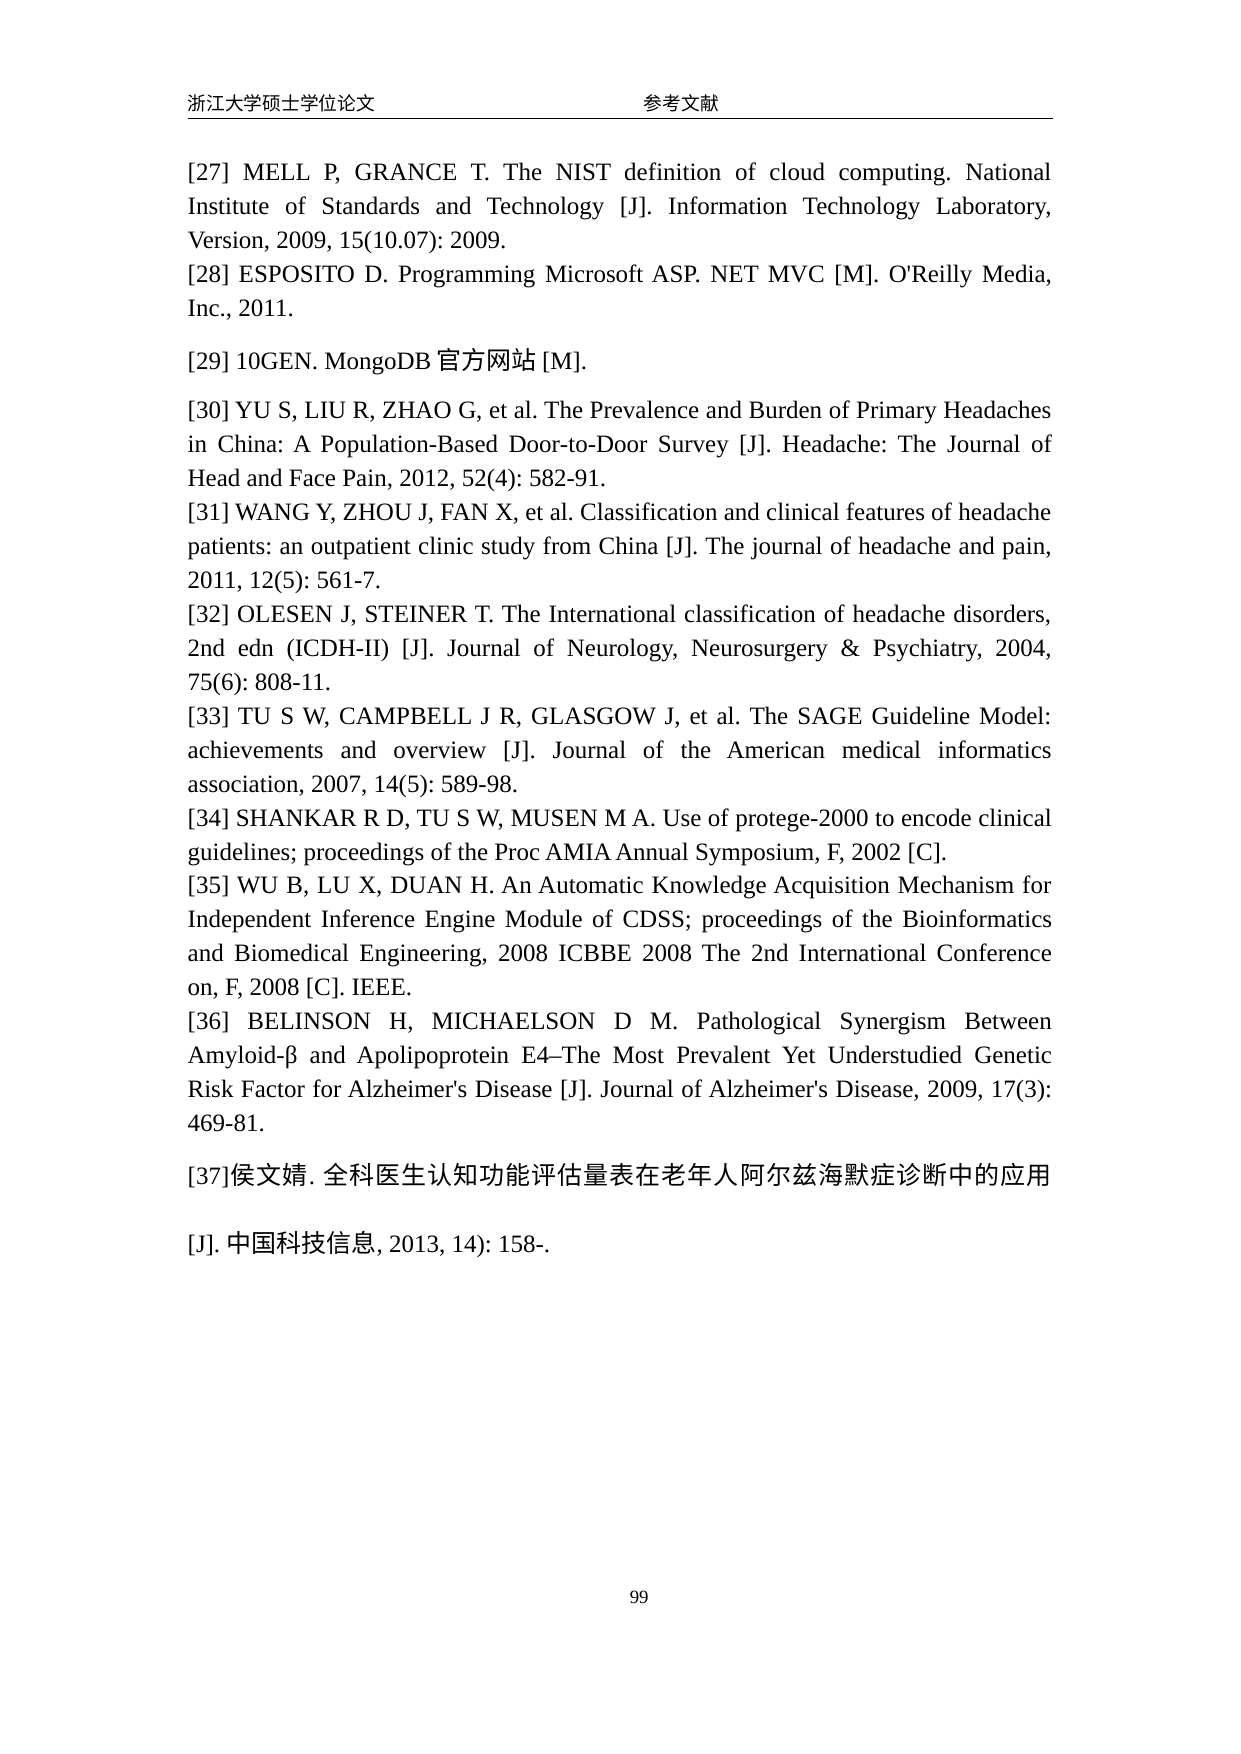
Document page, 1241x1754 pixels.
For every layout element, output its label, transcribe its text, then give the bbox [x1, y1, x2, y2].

text [30] YU S, LIU R, ZHAO G, et al. The Prevalence and Burden of Primary Headaches in China: A Population‐Based Door‐to‐Door Survey [J]. Headache: The Journal of Head and Face Pain, 2012, 52(4): 582-91. [187, 393, 1053, 494]
text [37]侯文婧. 全科医生认知功能评估量表在老年人阿尔兹海默症诊断中的应用 [J]. 中国科技信息, 2013, 14): 158-. [187, 1140, 1053, 1276]
text [29] 10GEN. MongoDB官方网站 [M]. [187, 325, 1053, 393]
text [32] OLESEN J, STEINER T. The International classification of headache disorders, 2nd edn (ICDH-II) [J]. Journal of Neurology, Neurosurgery & Psychiatry, 2004, 75(6): 808-11. [187, 596, 1053, 698]
text [27] MELL P, GRANCE T. The NIST definition of cloud computing. National Institute of Standards and Technology [J]. Information Technology Laboratory, Version, 2009, 15(10.07): 2009. [187, 155, 1053, 257]
text [31] WANG Y, ZHOU J, FAN X, et al. Classification and clinical features of headache patients: an outpatient clinic study from China [J]. The journal of headache and pain, 2011, 12(5): 561-7. [187, 494, 1053, 596]
text [35] WU B, LU X, DUAN H. An Automatic Knowledge Acquisition Mechanism for Independent Inference Engine Module of CDSS; proceedings of the Bioinformatics and Biomedical Engineering, 2008 ICBBE 2008 The 2nd International Conference on, F, 2008 [C]. IEEE. [187, 868, 1053, 1004]
text [33] TU S W, CAMPBELL J R, GLASGOW J, et al. The SAGE Guideline Model: achievements and overview [J]. Journal of the American medical informatics association, 2007, 14(5): 589-98. [187, 698, 1053, 800]
text [36] BELINSON H, MICHAELSON D M. Pathological Synergism Between Amyloid-β and Apolipoprotein E4–The Most Prevalent Yet Understudied Genetic Risk Factor for Alzheimer's Disease [J]. Journal of Alzheimer's Disease, 2009, 17(3): 469-81. [187, 1004, 1053, 1140]
text [28] ESPOSITO D. Programming Microsoft ASP. NET MVC [M]. O'Reilly Media, Inc., 2011. [187, 257, 1053, 325]
text [34] SHANKAR R D, TU S W, MUSEN M A. Use of protege-2000 to encode clinical guidelines; proceedings of the Proc AMIA Annual Symposium, F, 2002 [C]. [187, 800, 1053, 868]
